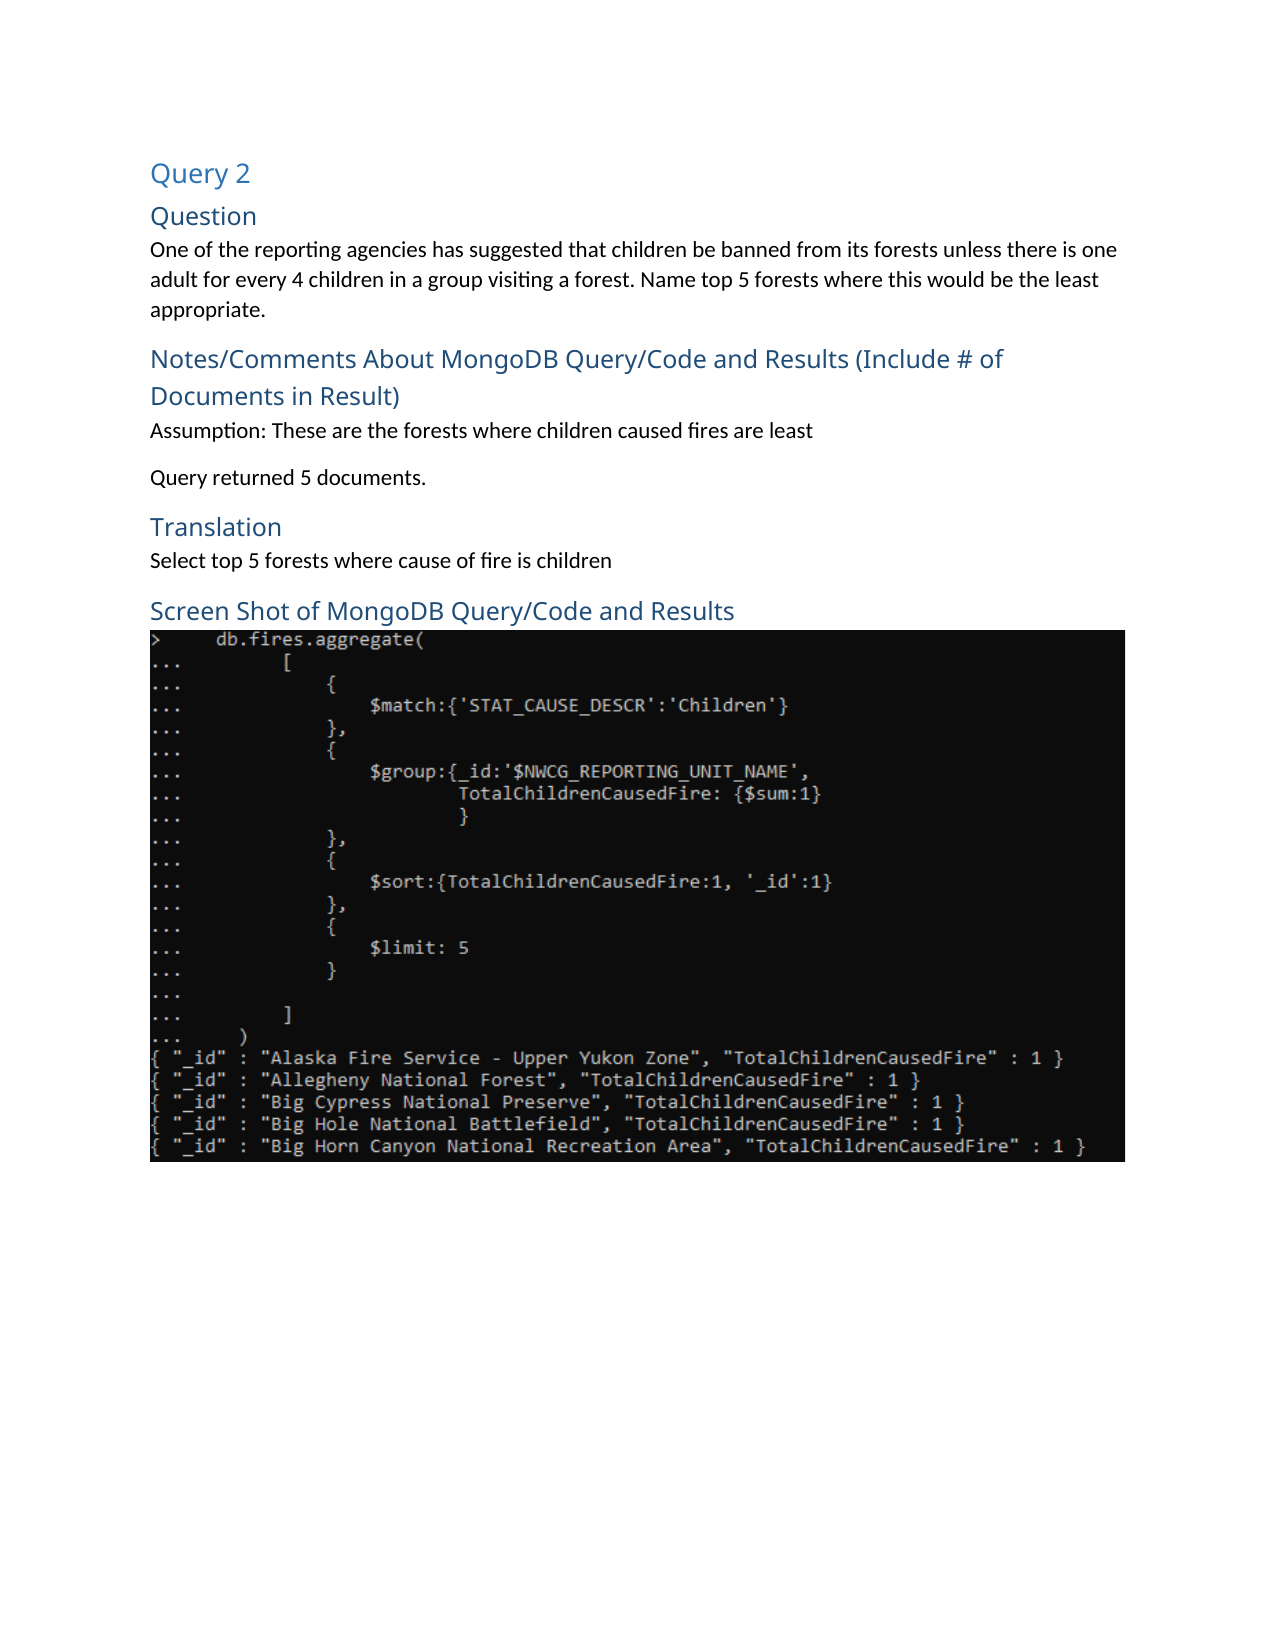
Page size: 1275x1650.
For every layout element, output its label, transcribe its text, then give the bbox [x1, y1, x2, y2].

subtitle Notes/Comments About MongoDB Query/Code and Results (Include # of Documents in Result) [150, 342, 1125, 413]
text Select top 5 forests where cause of fire is children [150, 546, 1125, 574]
subtitle Translation [150, 509, 1125, 543]
text One of the reporting agencies has suggested that children be banned from its forests unless there is one adult for every 4 children in a group visiting a forest. Name top 5 forests where this would be the least appropriate. [150, 235, 1125, 323]
subtitle Question [150, 198, 1125, 232]
subtitle Query 2 [150, 154, 1125, 191]
picture [150, 630, 1125, 1162]
subtitle Screen Shot of MongoDB Query/Code and Results [150, 593, 1125, 627]
text Assumption: These are the forests where children caused fires are least [150, 416, 1125, 444]
text Query returned 5 documents. [150, 463, 1125, 491]
